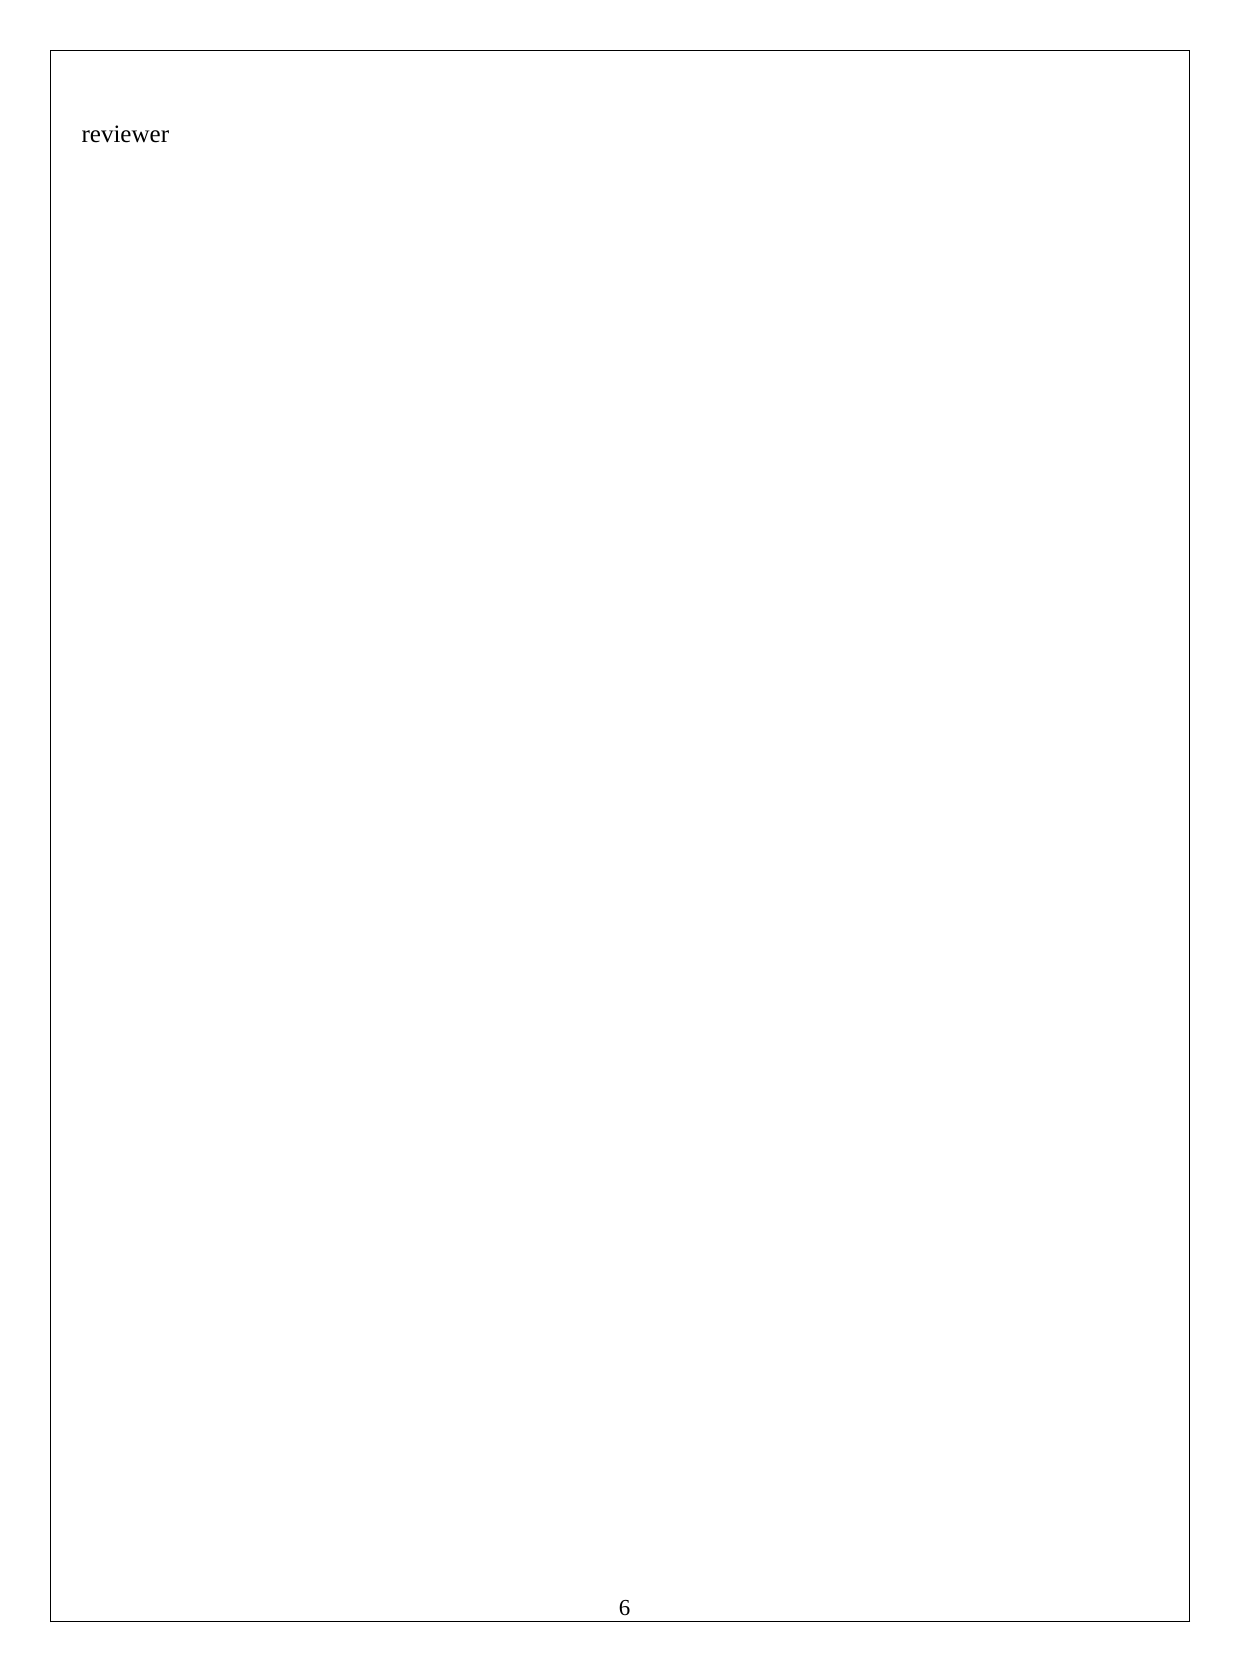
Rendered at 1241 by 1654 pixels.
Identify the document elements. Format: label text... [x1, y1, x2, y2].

text reviewer [81, 119, 1169, 147]
